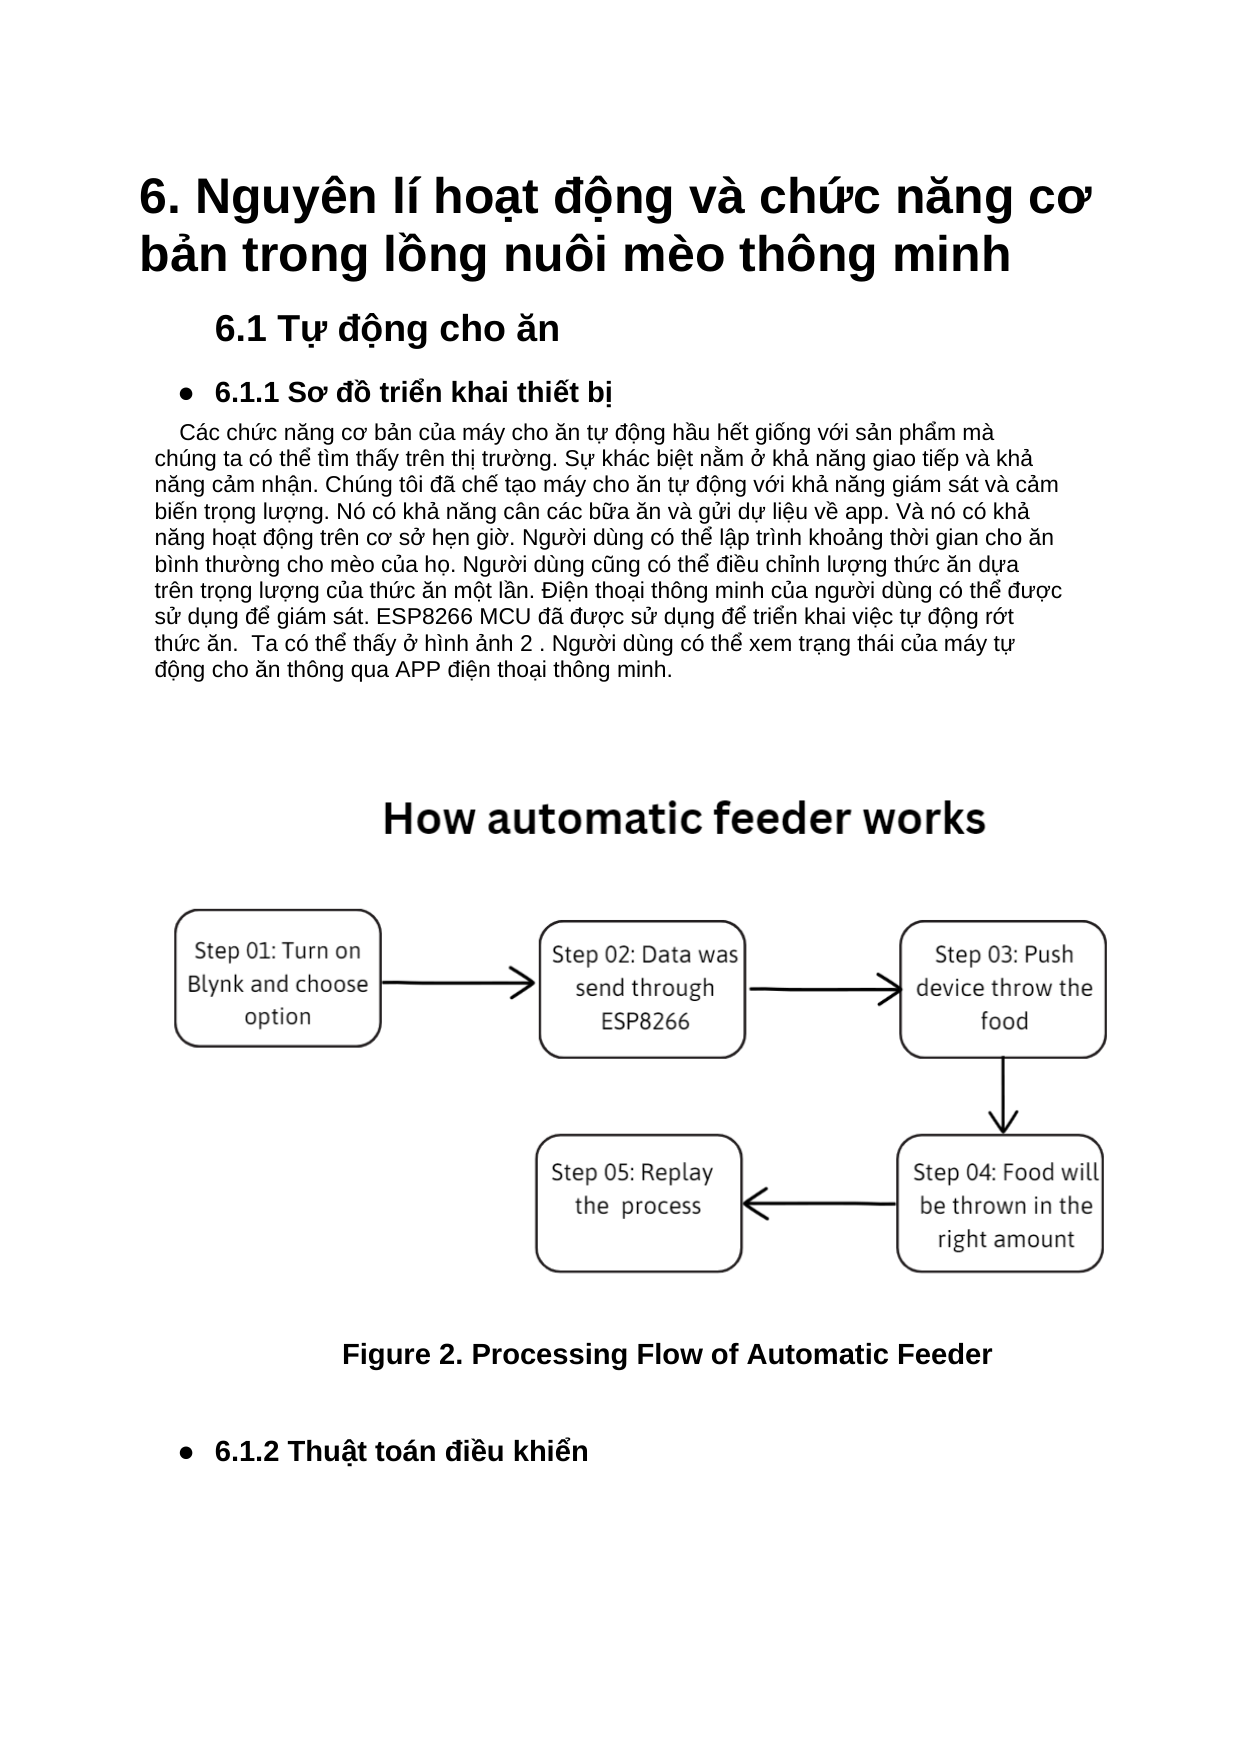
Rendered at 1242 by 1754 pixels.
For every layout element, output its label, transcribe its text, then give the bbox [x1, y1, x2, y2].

subtitle 6.1.2 Thuật toán điều khiển [177, 1434, 1104, 1468]
subtitle 6.1.1 Sơ đồ triển khai thiết bị [177, 375, 1104, 408]
text Các chức năng cơ bản của máy cho ăn tự động hầu hết giống với sản phẩm mà chúng ta có thể tìm thấy trên thị trường. Sự khác biệt nằm ở khả năng giao tiếp và khả năng cảm nhận. Chúng tôi đã chế tạo máy cho ăn tự động với khả năng giám sát và cảm biến trọng lượng. Nó có khả năng cân các bữa ăn và gửi dự liệu về app. Và nó có khả năng hoạt động trên cơ sở hẹn giờ. Người dùng có thể lập trình khoảng thời gian cho ăn bình thường cho mèo của họ. Người dùng cũng có thể điều chỉnh lượng thức ăn dựa trên trọng lượng của thức ăn một lần. Điện thoại thông minh của người dùng có thể được sử dụng để giám sát. ESP8266 MCU đã được sử dụng để triển khai việc tự động rớt thức ăn. Ta có thể thấy ở hình ảnh 2 . Người dùng có thể xem trạng thái của máy tự động cho ăn thông qua APP điện thoại thông minh. [154, 419, 1062, 682]
picture [153, 766, 1117, 1308]
subtitle 6.1 Tự động cho ăn [214, 307, 1104, 350]
subtitle 6. Nguyên lí hoạt động và chức năng cơ bản trong lồng nuôi mèo thông minh [139, 167, 1104, 282]
